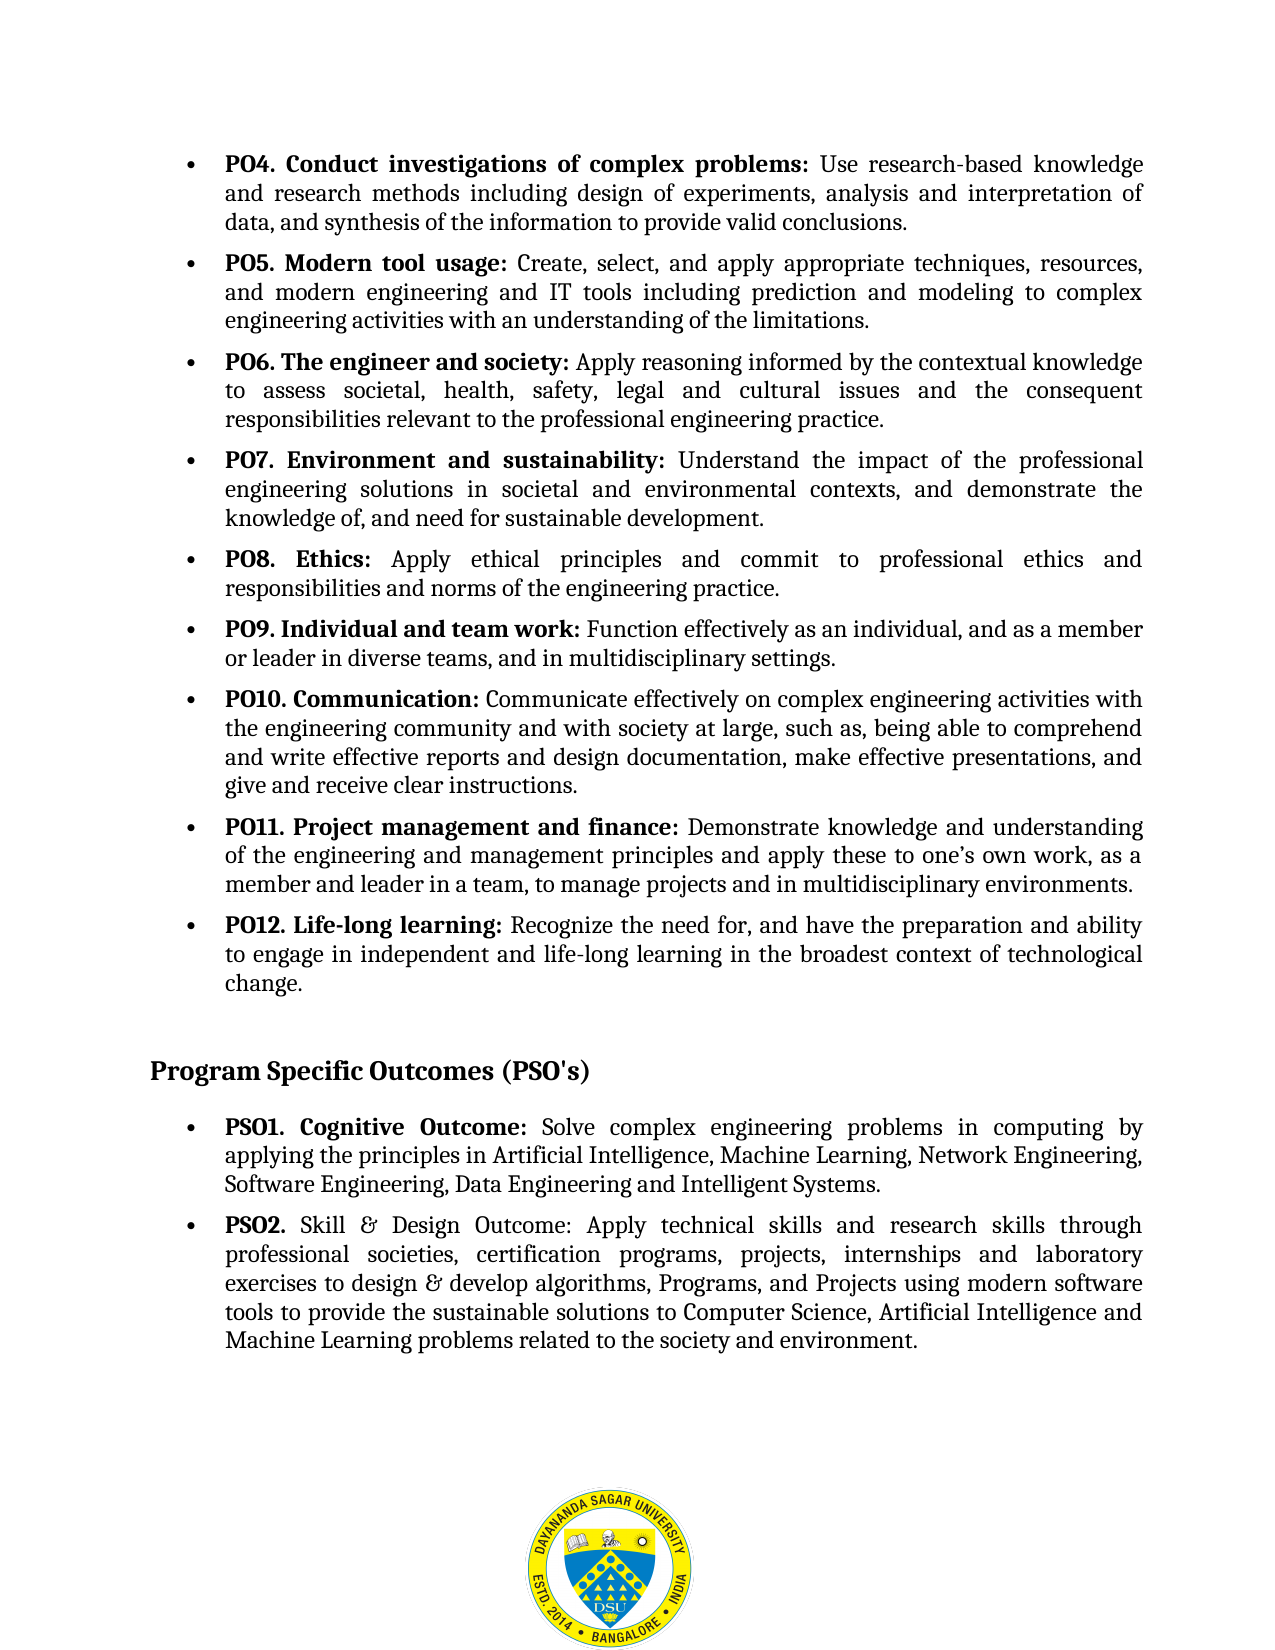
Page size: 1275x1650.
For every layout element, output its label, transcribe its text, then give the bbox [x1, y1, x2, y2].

list PO10. Communication: Communicate effectively on complex engineering activities with the engineering community and with society at large, such as, being able to comprehend and write effective reports and design documentation, make effective presentations, and give and receive clear instructions. [187, 685, 1144, 800]
list PO6. The engineer and society: Apply reasoning informed by the contextual knowledge to assess societal, health, safety, legal and cultural issues and the consequent responsibilities relevant to the professional engineering practice. [187, 347, 1144, 434]
list PO12. Life-long learning: Recognize the need for, and have the preparation and ability to engage in independent and life-long learning in the broadest context of technological change. [187, 911, 1144, 997]
text Program Specific Outcomes (PSO's) [150, 997, 1144, 1087]
list PO4. Conduct investigations of complex problems: Use research-based knowledge and research methods including design of experiments, analysis and interpretation of data, and synthesis of the information to provide valid conclusions. [187, 150, 1144, 236]
list PO9. Individual and team work: Function effectively as an individual, and as a member or leader in diverse teams, and in multidisciplinary settings. [187, 615, 1144, 672]
list PO7. Environment and sustainability: Understand the impact of the professional engineering solutions in societal and environmental contexts, and demonstrate the knowledge of, and need for sustainable development. [187, 446, 1144, 532]
list PSO2. Skill & Design Outcome: Apply technical skills and research skills through professional societies, certification programs, projects, internships and laboratory exercises to design & develop algorithms, Programs, and Projects using modern software tools to provide the sustainable solutions to Computer Science, Artificial Intelligence and Machine Learning problems related to the society and environment. [187, 1211, 1144, 1355]
list PSO1. Cognitive Outcome: Solve complex engineering problems in computing by applying the principles in Artificial Intelligence, Machine Learning, Network Engineering, Software Engineering, Data Engineering and Intelligent Systems. [187, 1112, 1144, 1199]
list PO8. Ethics: Apply ethical principles and commit to professional ethics and responsibilities and norms of the engineering practice. [187, 545, 1144, 602]
list PO11. Project management and finance: Demonstrate knowledge and understanding of the engineering and management principles and apply these to one’s own work, as a member and leader in a team, to manage projects and in multidisciplinary environments. [187, 812, 1144, 899]
picture [525, 1487, 694, 1650]
list PO5. Modern tool usage: Create, select, and apply appropriate techniques, resources, and modern engineering and IT tools including prediction and modeling to complex engineering activities with an understanding of the limitations. [187, 249, 1144, 335]
